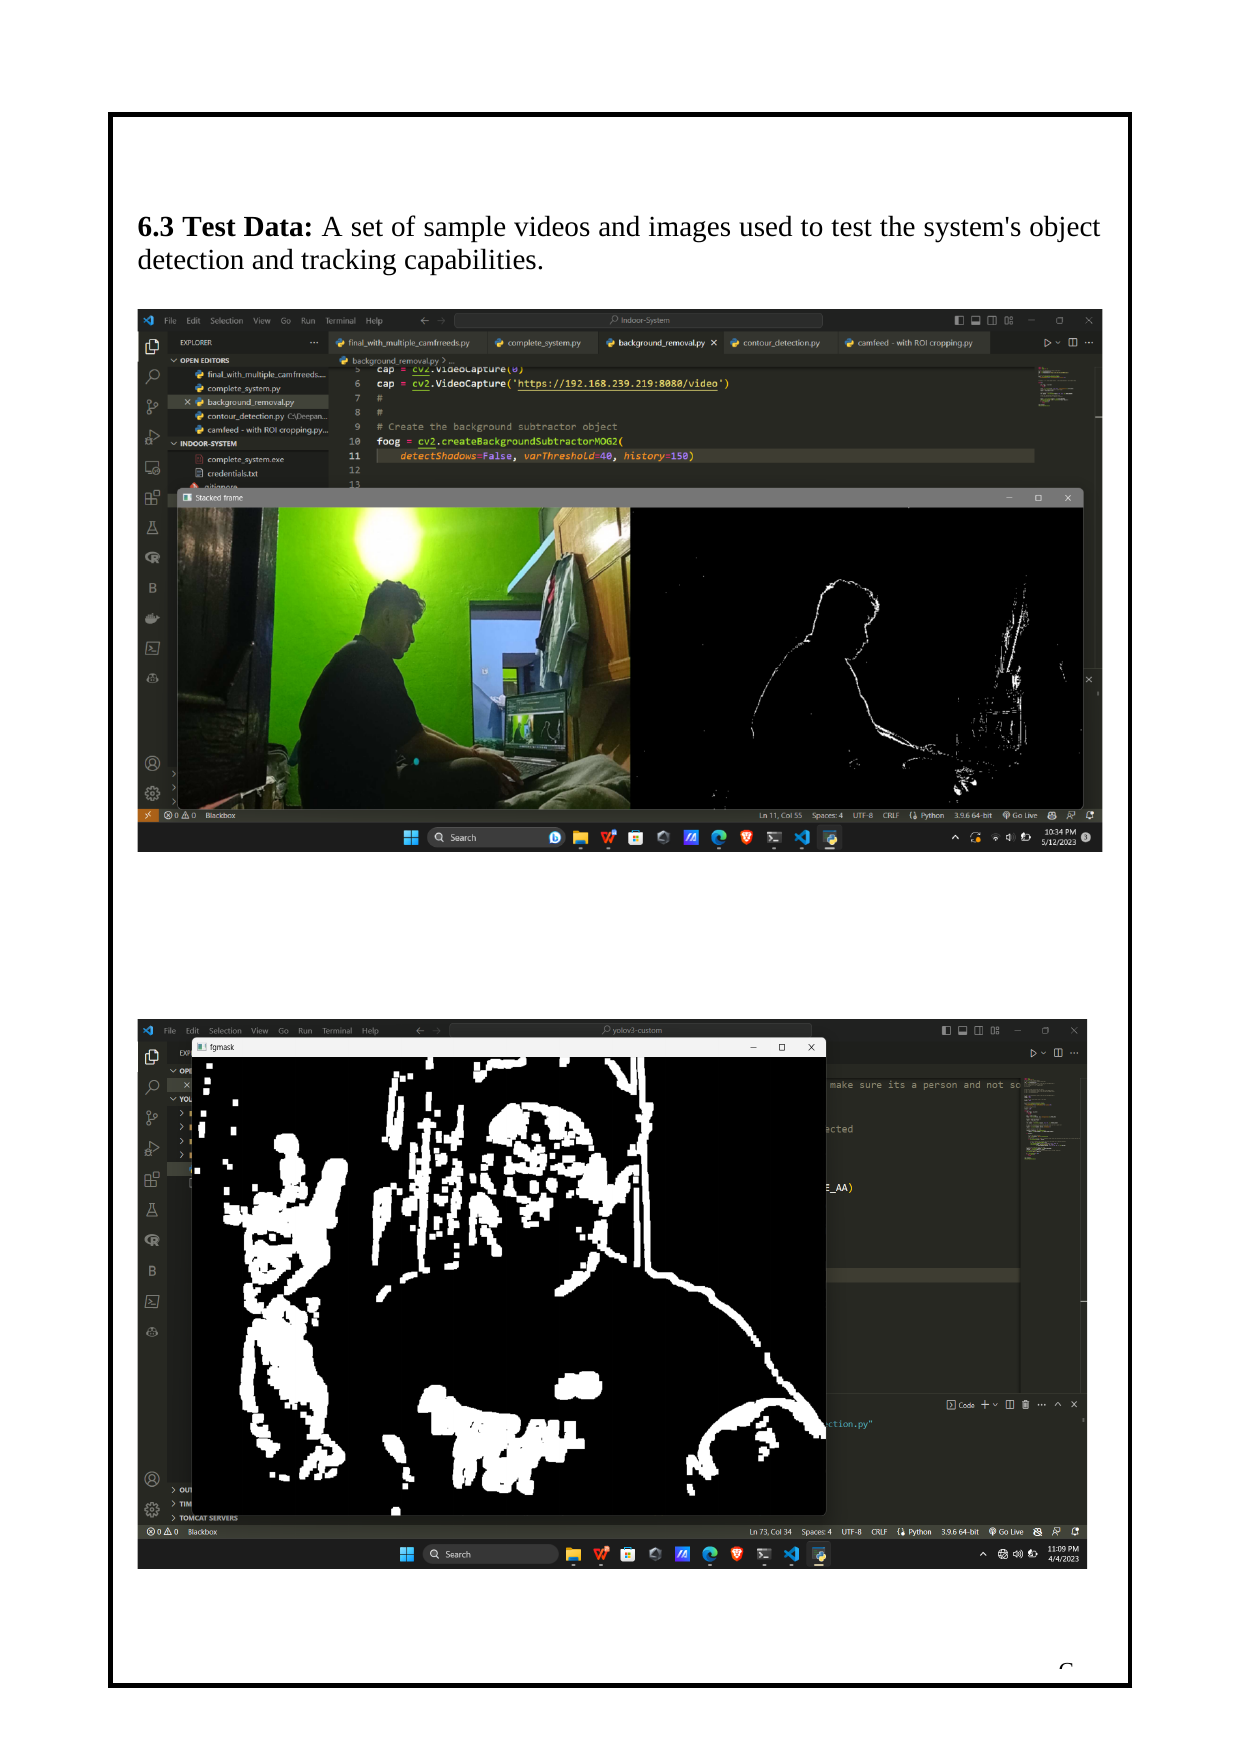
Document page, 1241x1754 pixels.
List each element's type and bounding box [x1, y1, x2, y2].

picture [137, 309, 1103, 852]
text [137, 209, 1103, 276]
picture [137, 1019, 1088, 1569]
